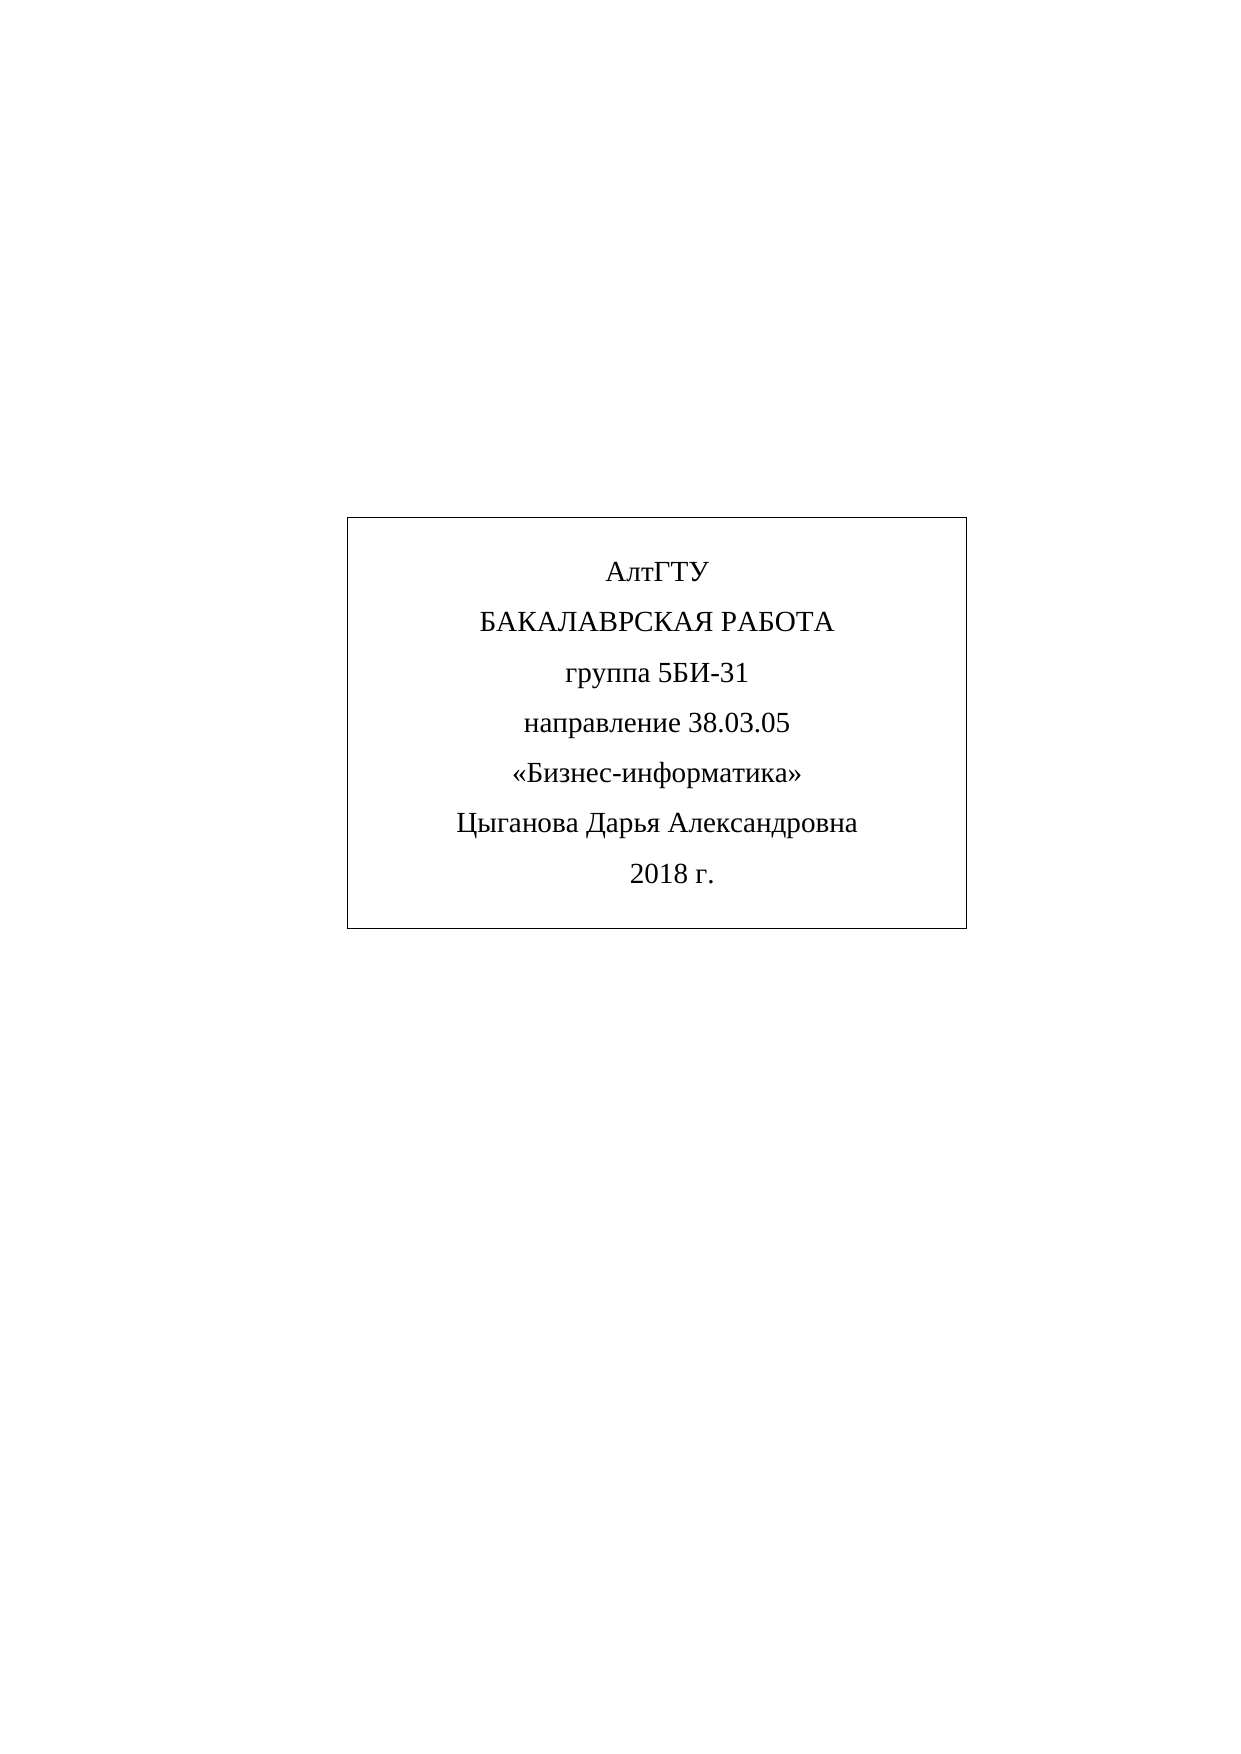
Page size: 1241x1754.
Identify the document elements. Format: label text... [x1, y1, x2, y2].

table_header АлтГТУ БАКАЛАВРСКАЯ РАБОТА группа 5БИ-31 направление 38.03.05 «Бизнес-информатика» Цыганова Дарья Александровна 2018 г. [348, 518, 966, 928]
